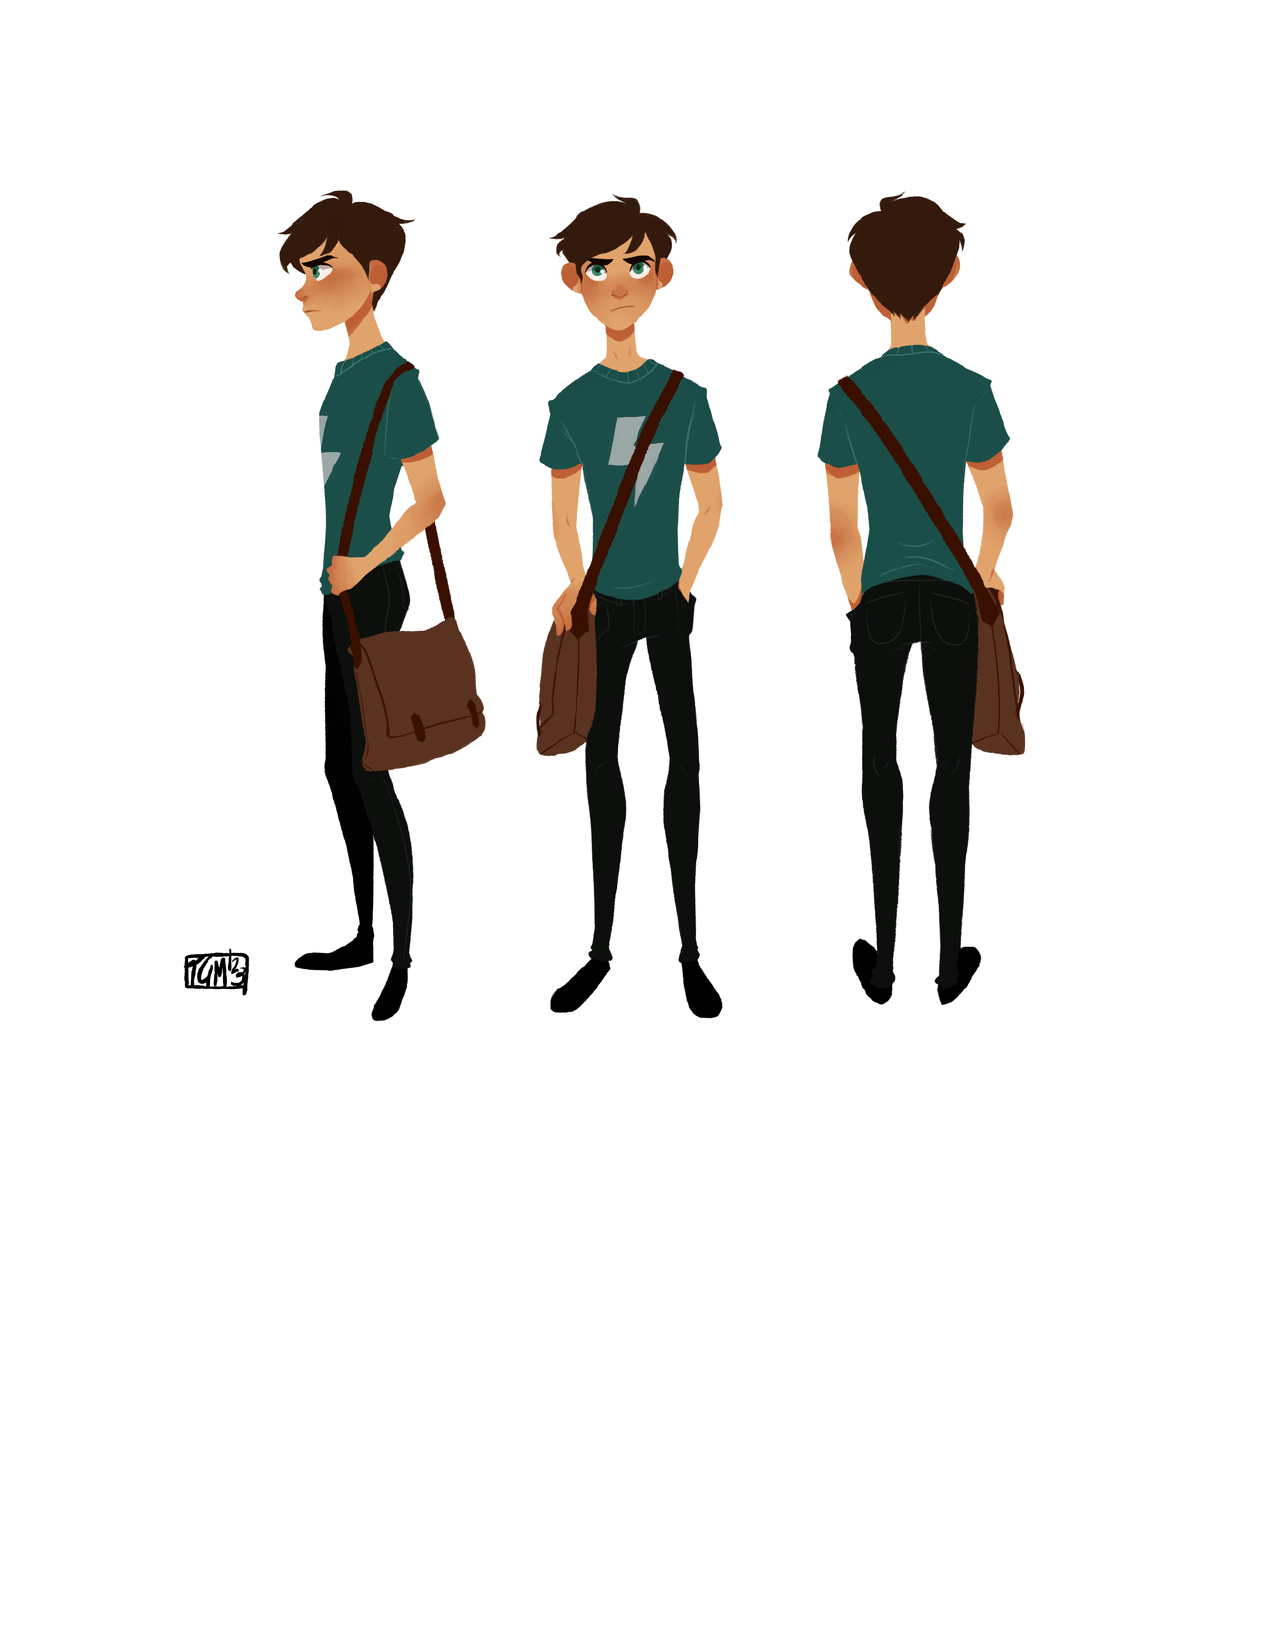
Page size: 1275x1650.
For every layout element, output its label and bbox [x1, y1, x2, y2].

picture [150, 150, 1125, 1051]
